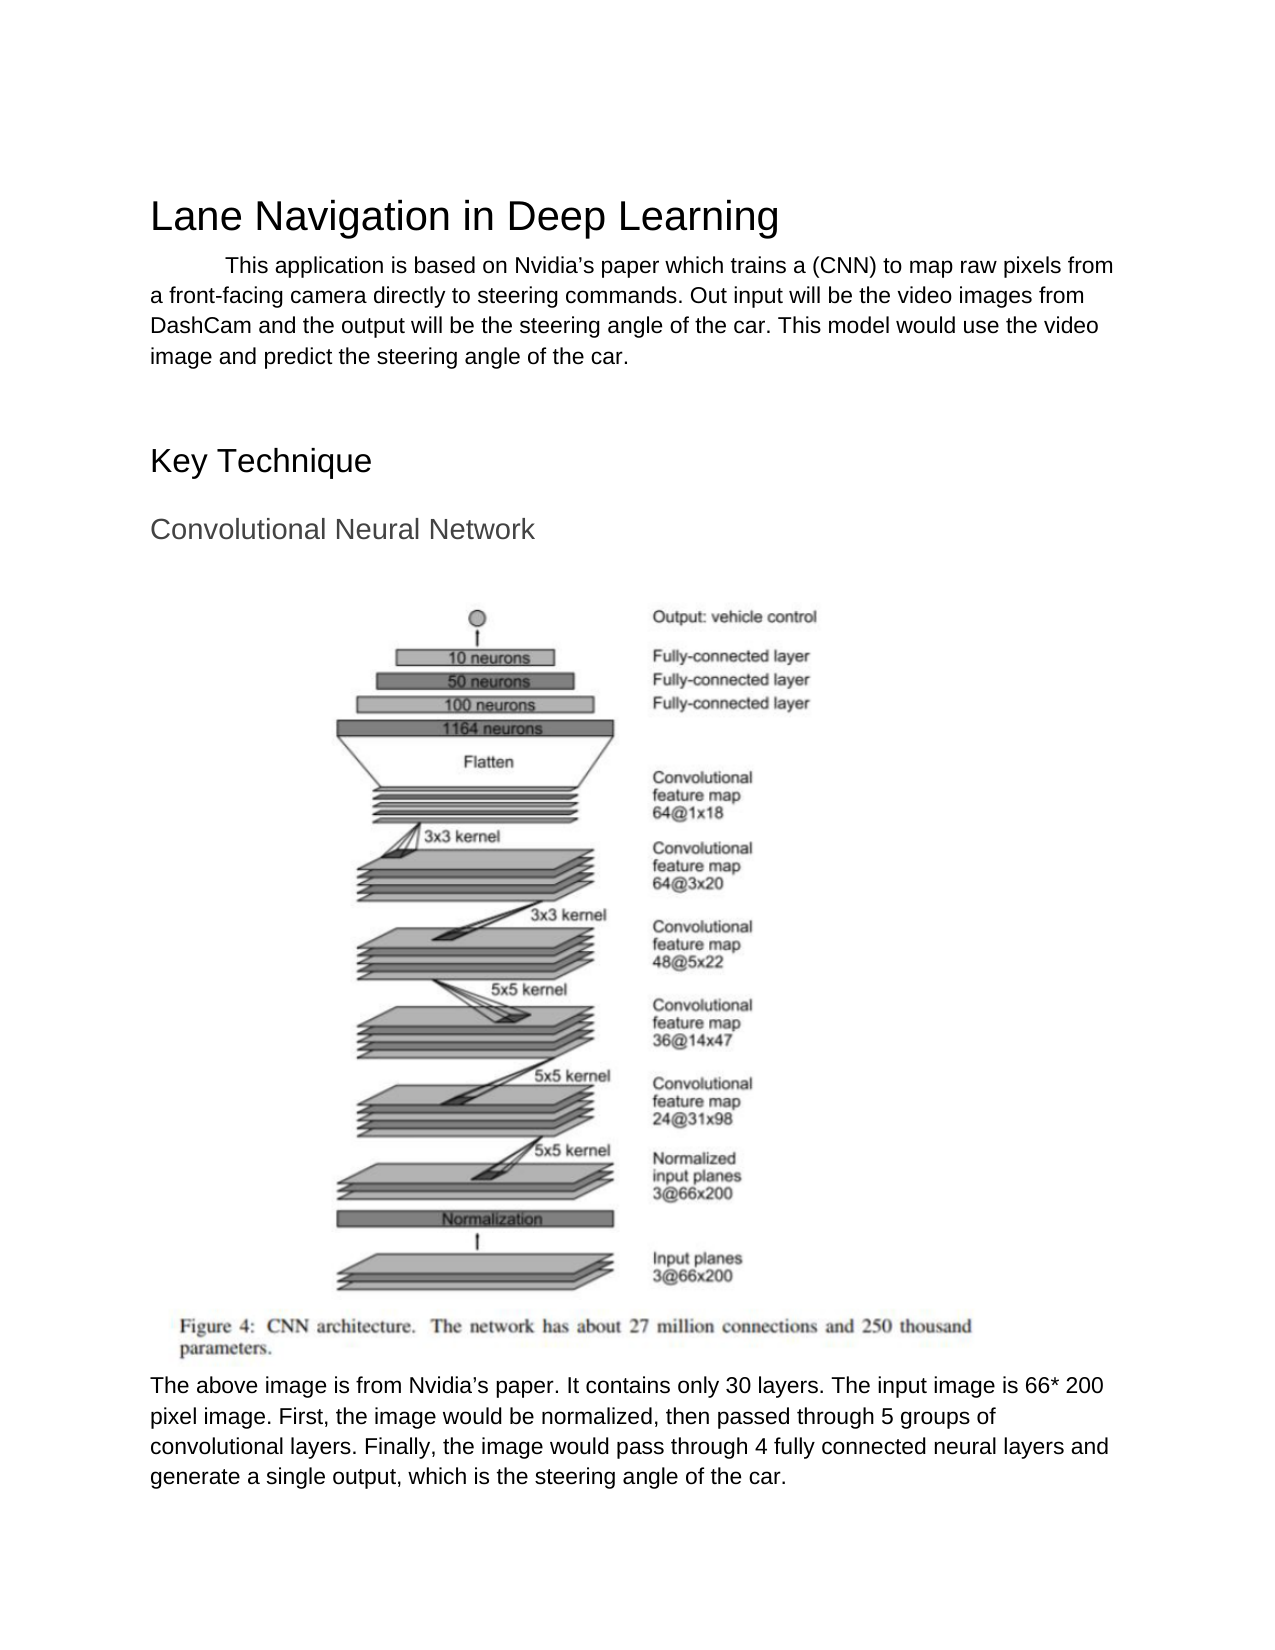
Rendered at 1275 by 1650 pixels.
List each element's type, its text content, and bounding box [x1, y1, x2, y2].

subtitle Key Technique [150, 441, 1125, 479]
picture [150, 554, 992, 1369]
text The above image is from Nvidia’s paper. It contains only 30 layers. The input image is 66* 200 pixel image. First, the image would be normalized, then passed through 5 groups of convolutional layers. Finally, the image would pass through 4 fully connected neural layers and generate a single output, which is the steering angle of the car. [150, 1372, 1125, 1489]
subtitle Lane Navigation in Deep Learning [150, 192, 1125, 239]
text This application is based on Nvidia’s paper which trains a (CNN) to map raw pixels from a front-facing camera directly to steering commands. Out input will be the video images from DashCam and the output will be the steering angle of the car. This model would use the video image and predict the steering angle of the car. [150, 252, 1125, 369]
subtitle Convolutional Neural Network [150, 512, 1125, 546]
